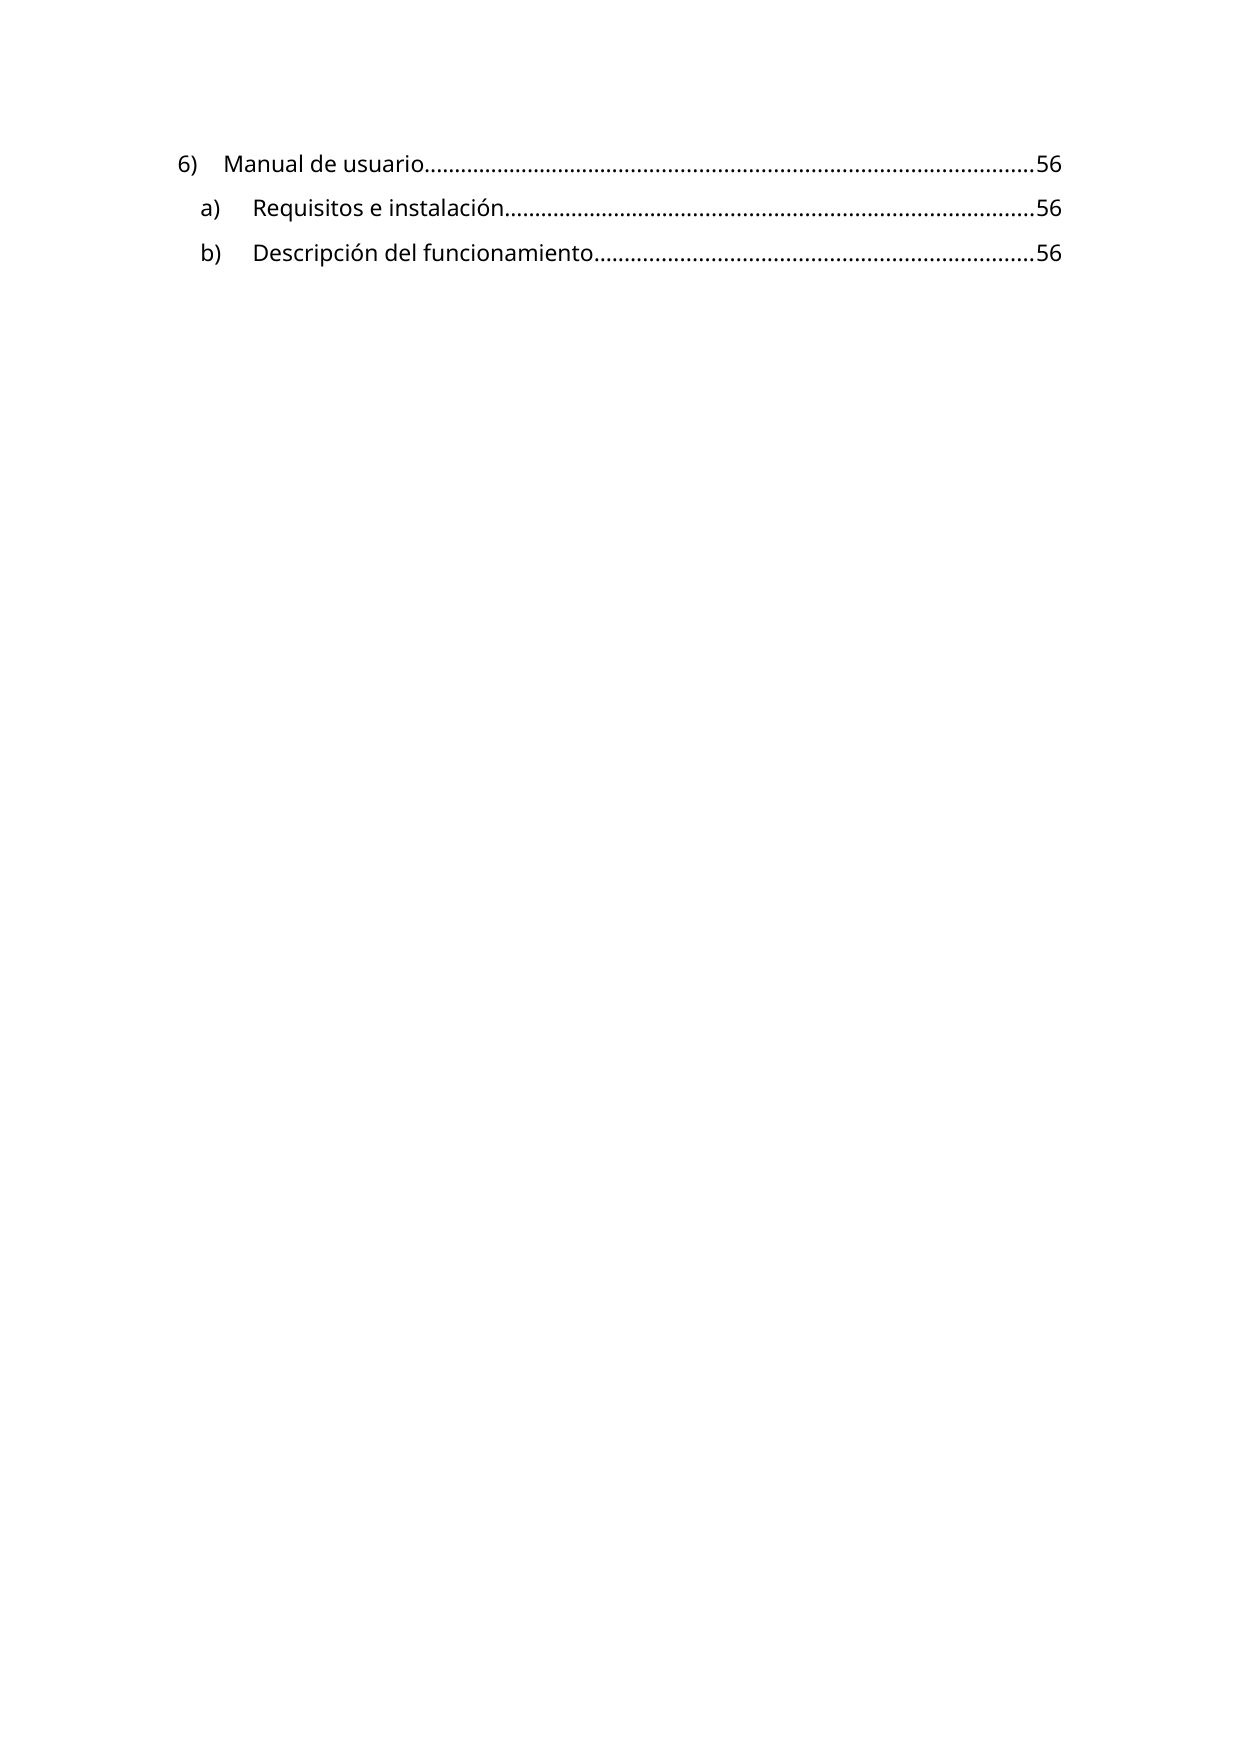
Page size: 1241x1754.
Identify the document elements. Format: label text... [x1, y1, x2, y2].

text b) Descripción del funcionamiento 56 [200, 236, 1063, 268]
text a) Requisitos e instalación 56 [200, 192, 1063, 223]
text 6) Manual de usuario 56 [177, 148, 1063, 179]
